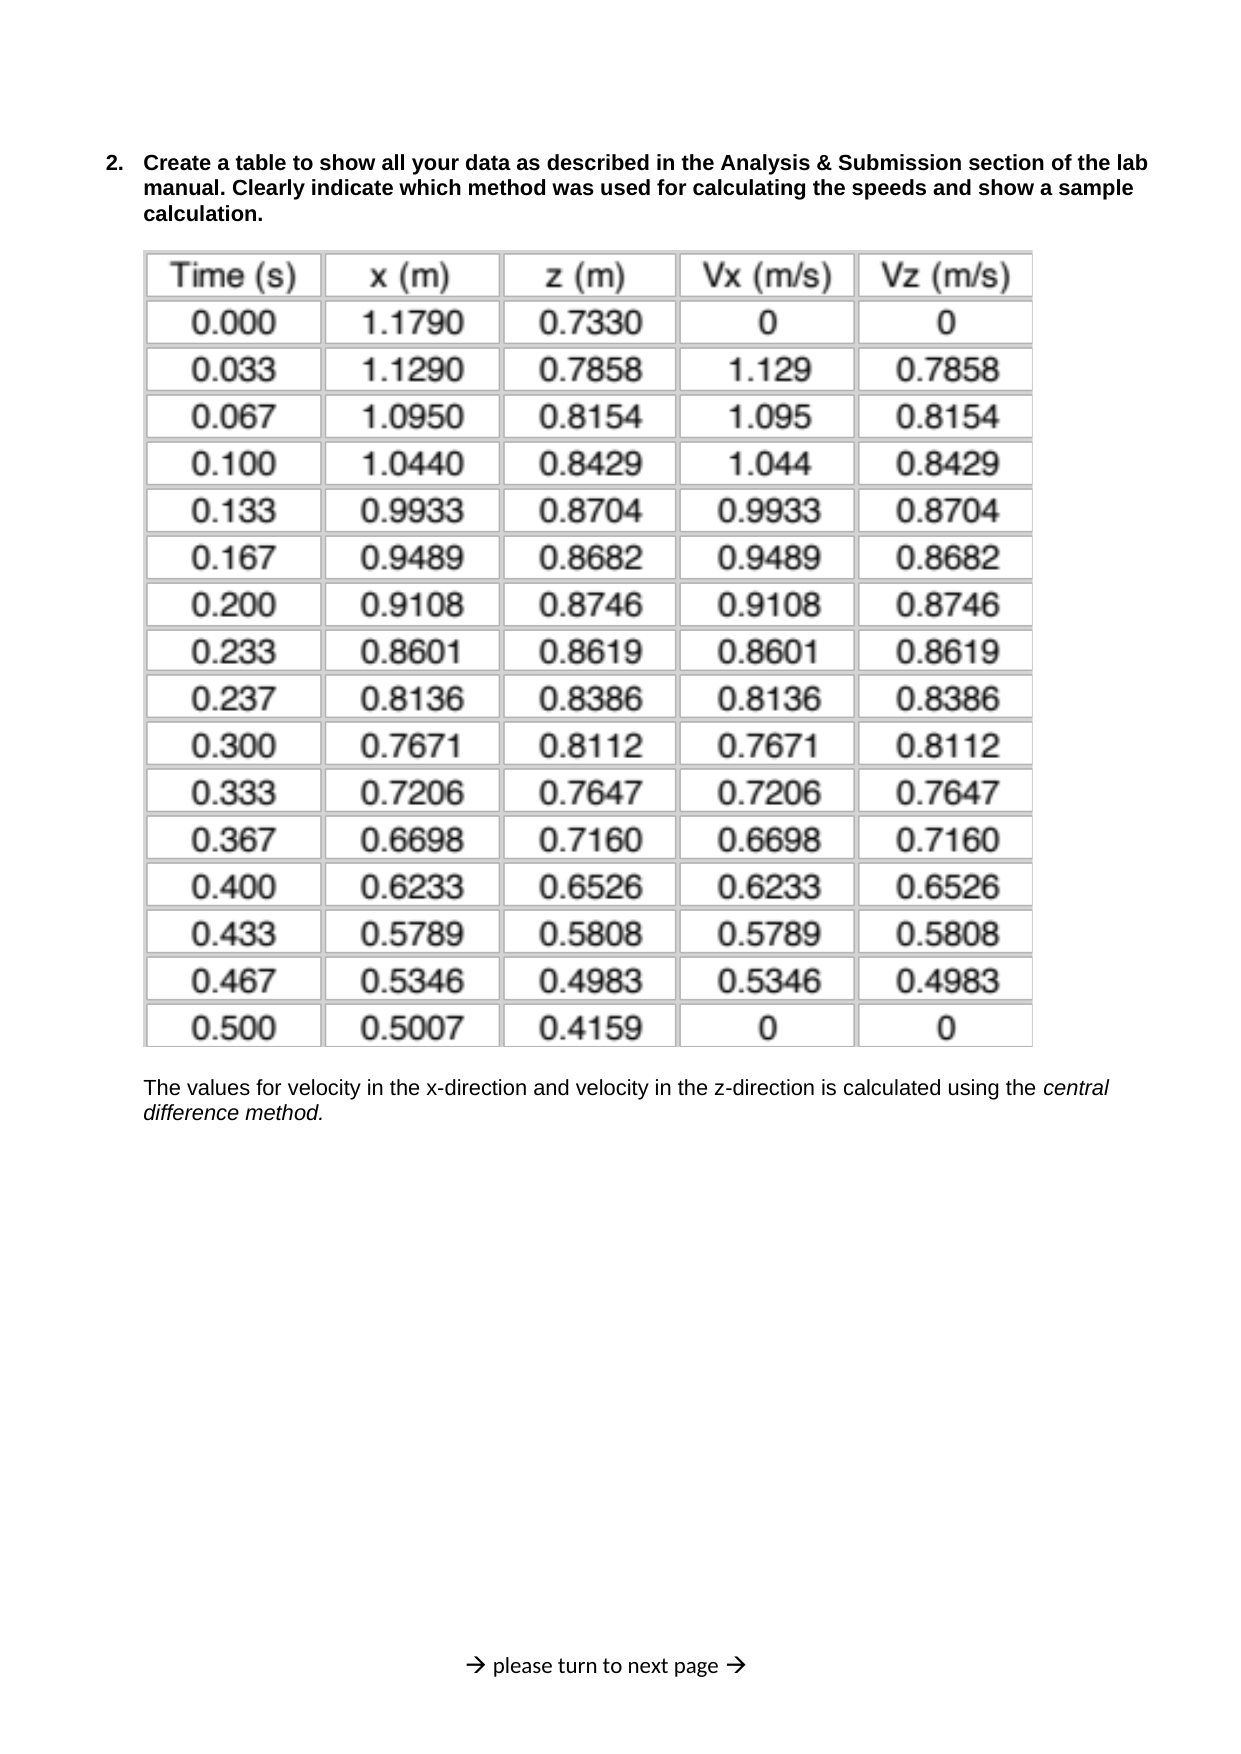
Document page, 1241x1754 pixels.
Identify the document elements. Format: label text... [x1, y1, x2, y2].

list Create a table to show all your data as described in the Analysis & Submission section of the lab manual. Clearly indicate which method was used for calculating the speeds and show a sample calculation. [106, 150, 1154, 226]
text The values for velocity in the x-direction and velocity in the z-direction is calculated using the central difference method. [143, 1075, 1154, 1125]
